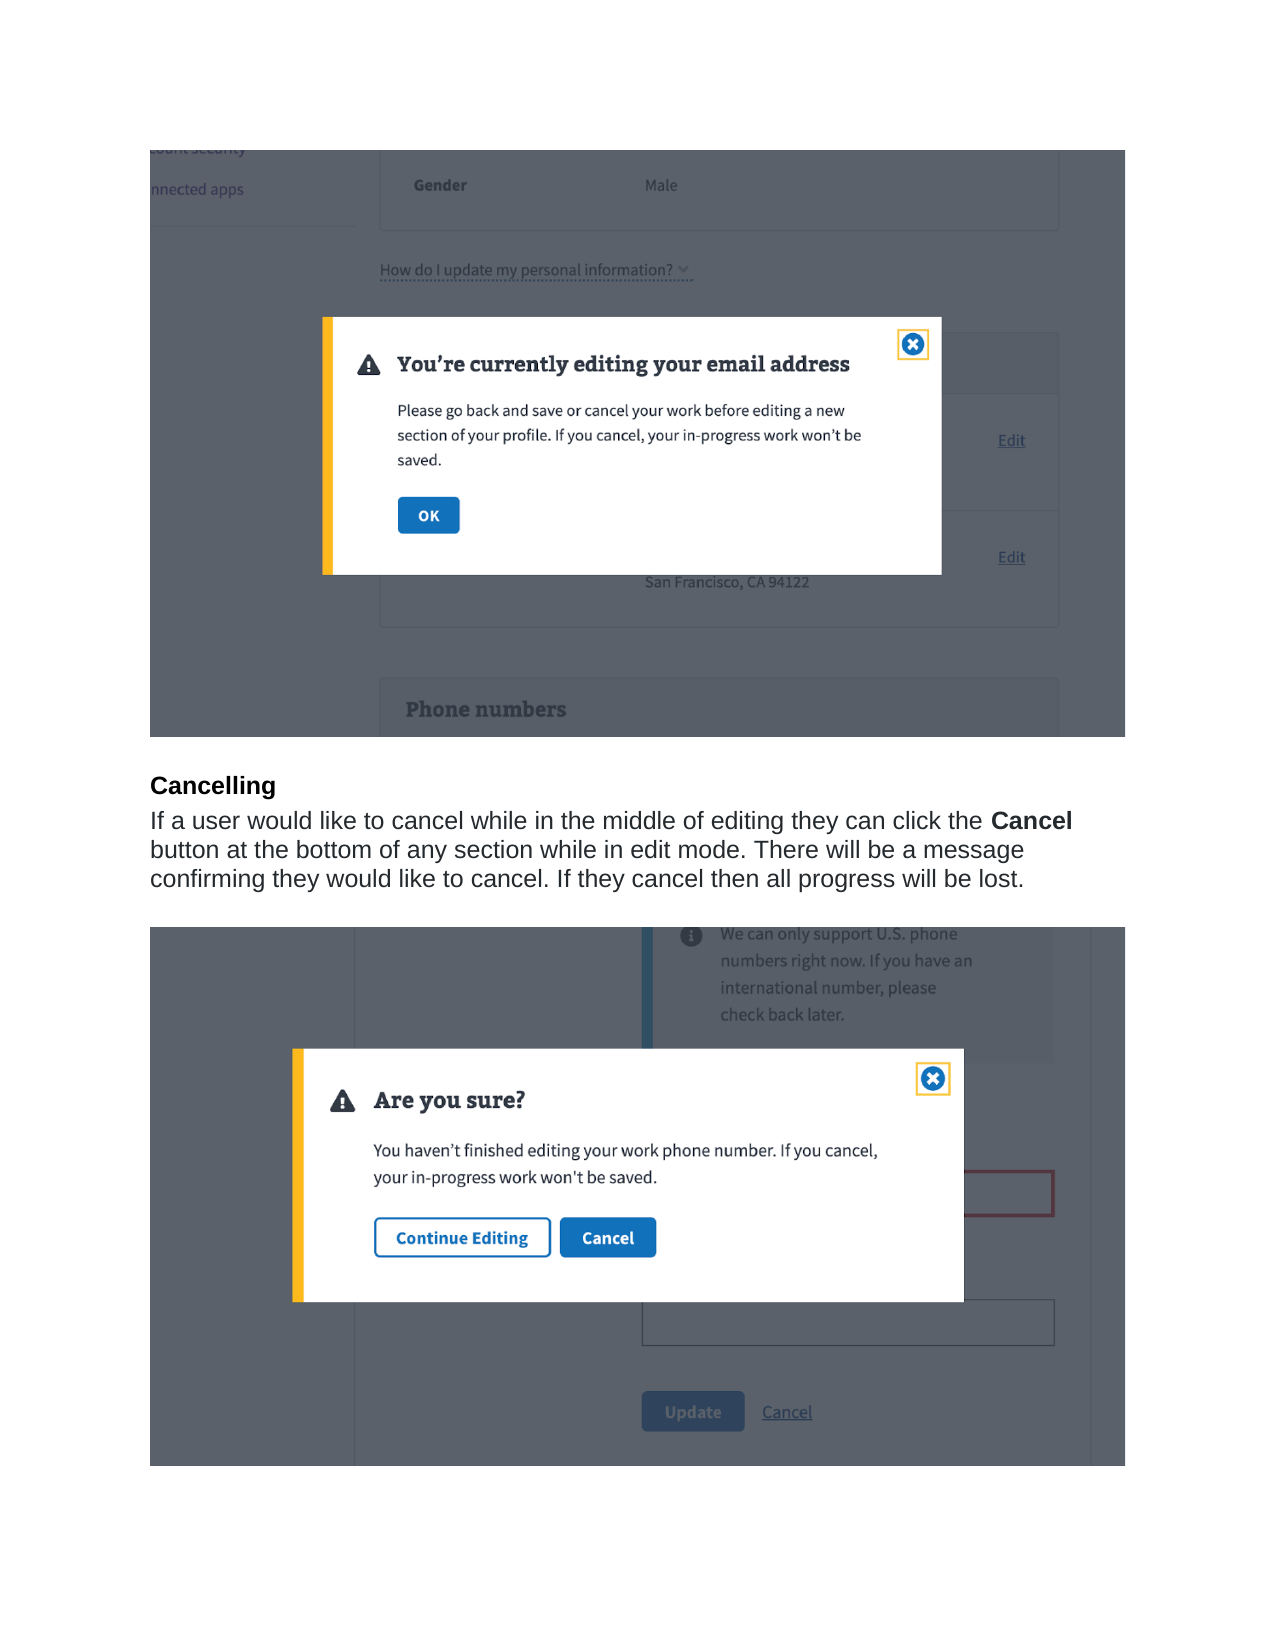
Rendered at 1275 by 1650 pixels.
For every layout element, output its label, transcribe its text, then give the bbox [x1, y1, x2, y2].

text Cancelling [150, 771, 1125, 800]
picture [150, 927, 1125, 1466]
text If a user would like to cancel while in the middle of editing they can click the Cancel button at the bottom of any section while in edit mode. There will be a message confirming they would like to cancel. If they cancel then all progress will be lost. [150, 806, 1125, 892]
picture [150, 150, 1125, 737]
